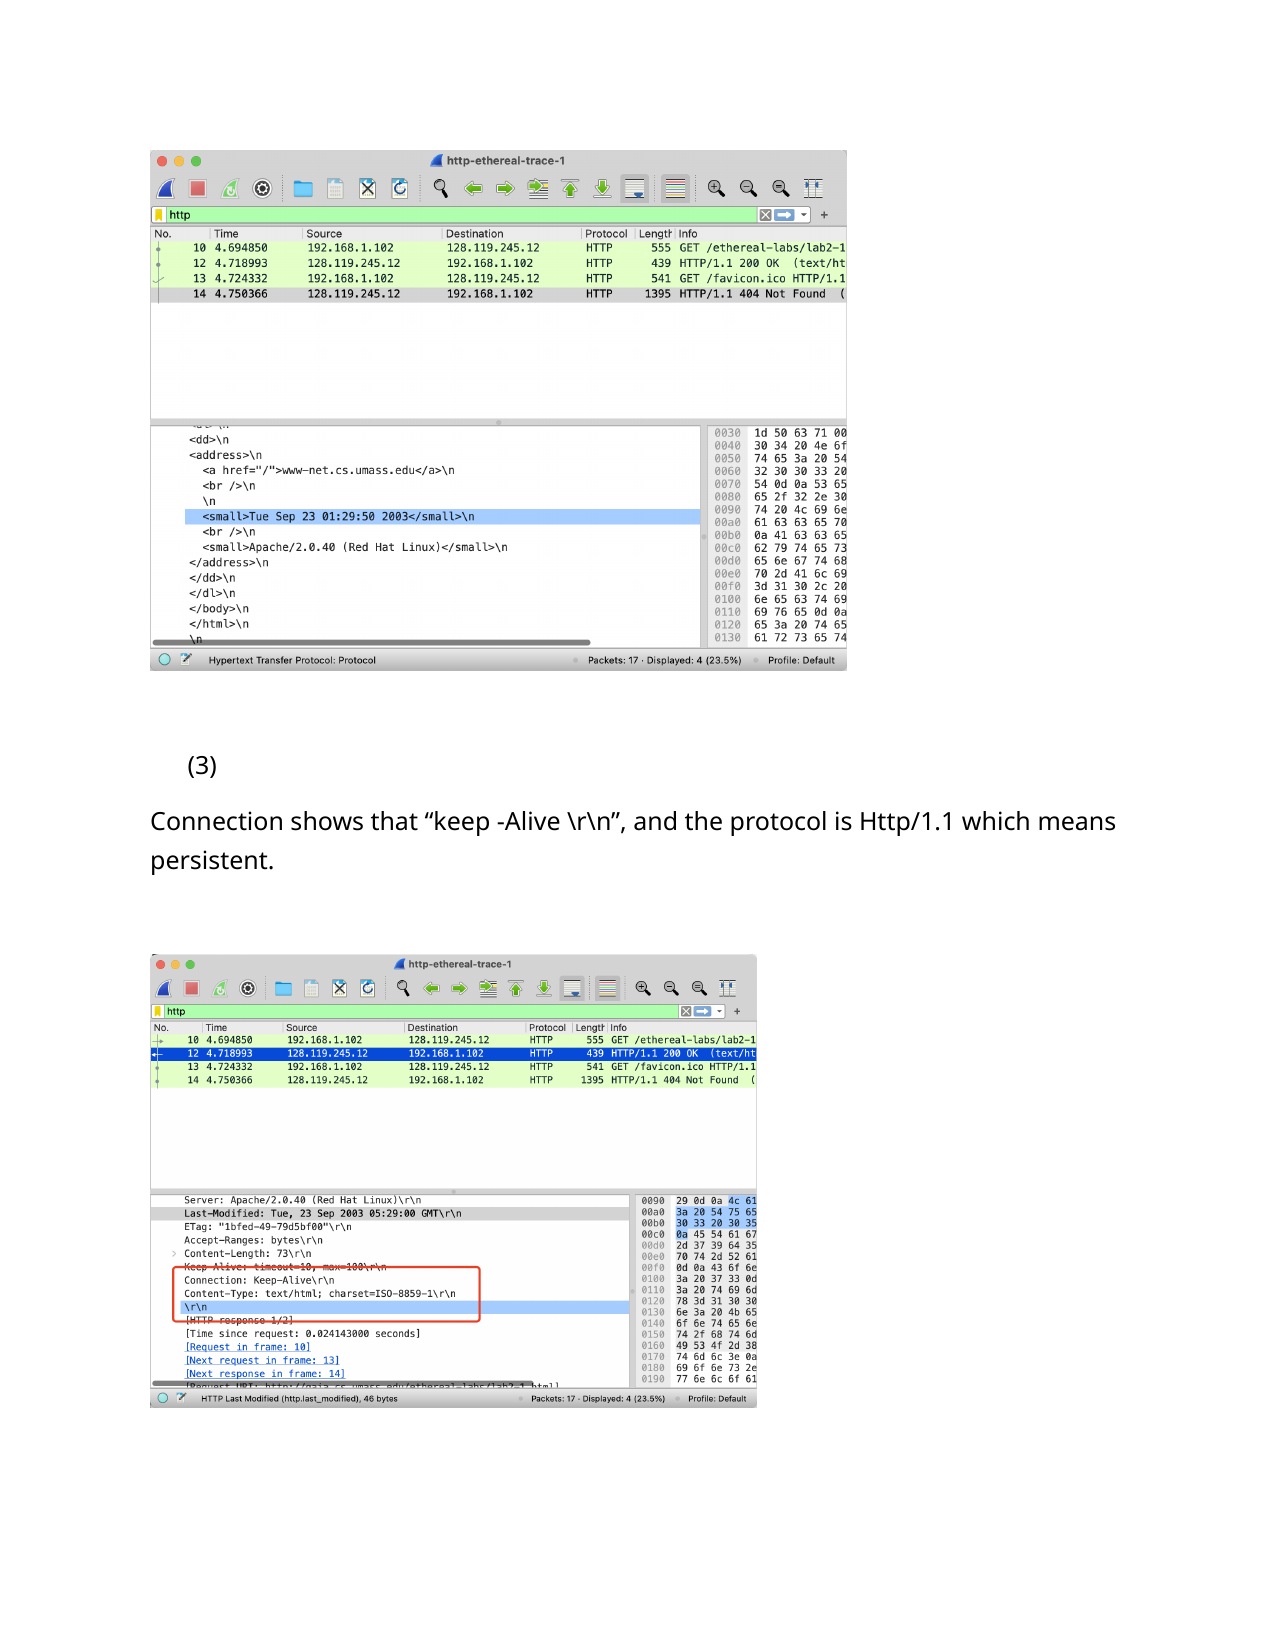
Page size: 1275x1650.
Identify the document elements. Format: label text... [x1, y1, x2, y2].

picture [150, 954, 757, 1408]
text Connection shows that “keep -Alive \r\n”, and the protocol is Http/1.1 which means persistent. [150, 804, 1125, 877]
picture [150, 150, 847, 671]
